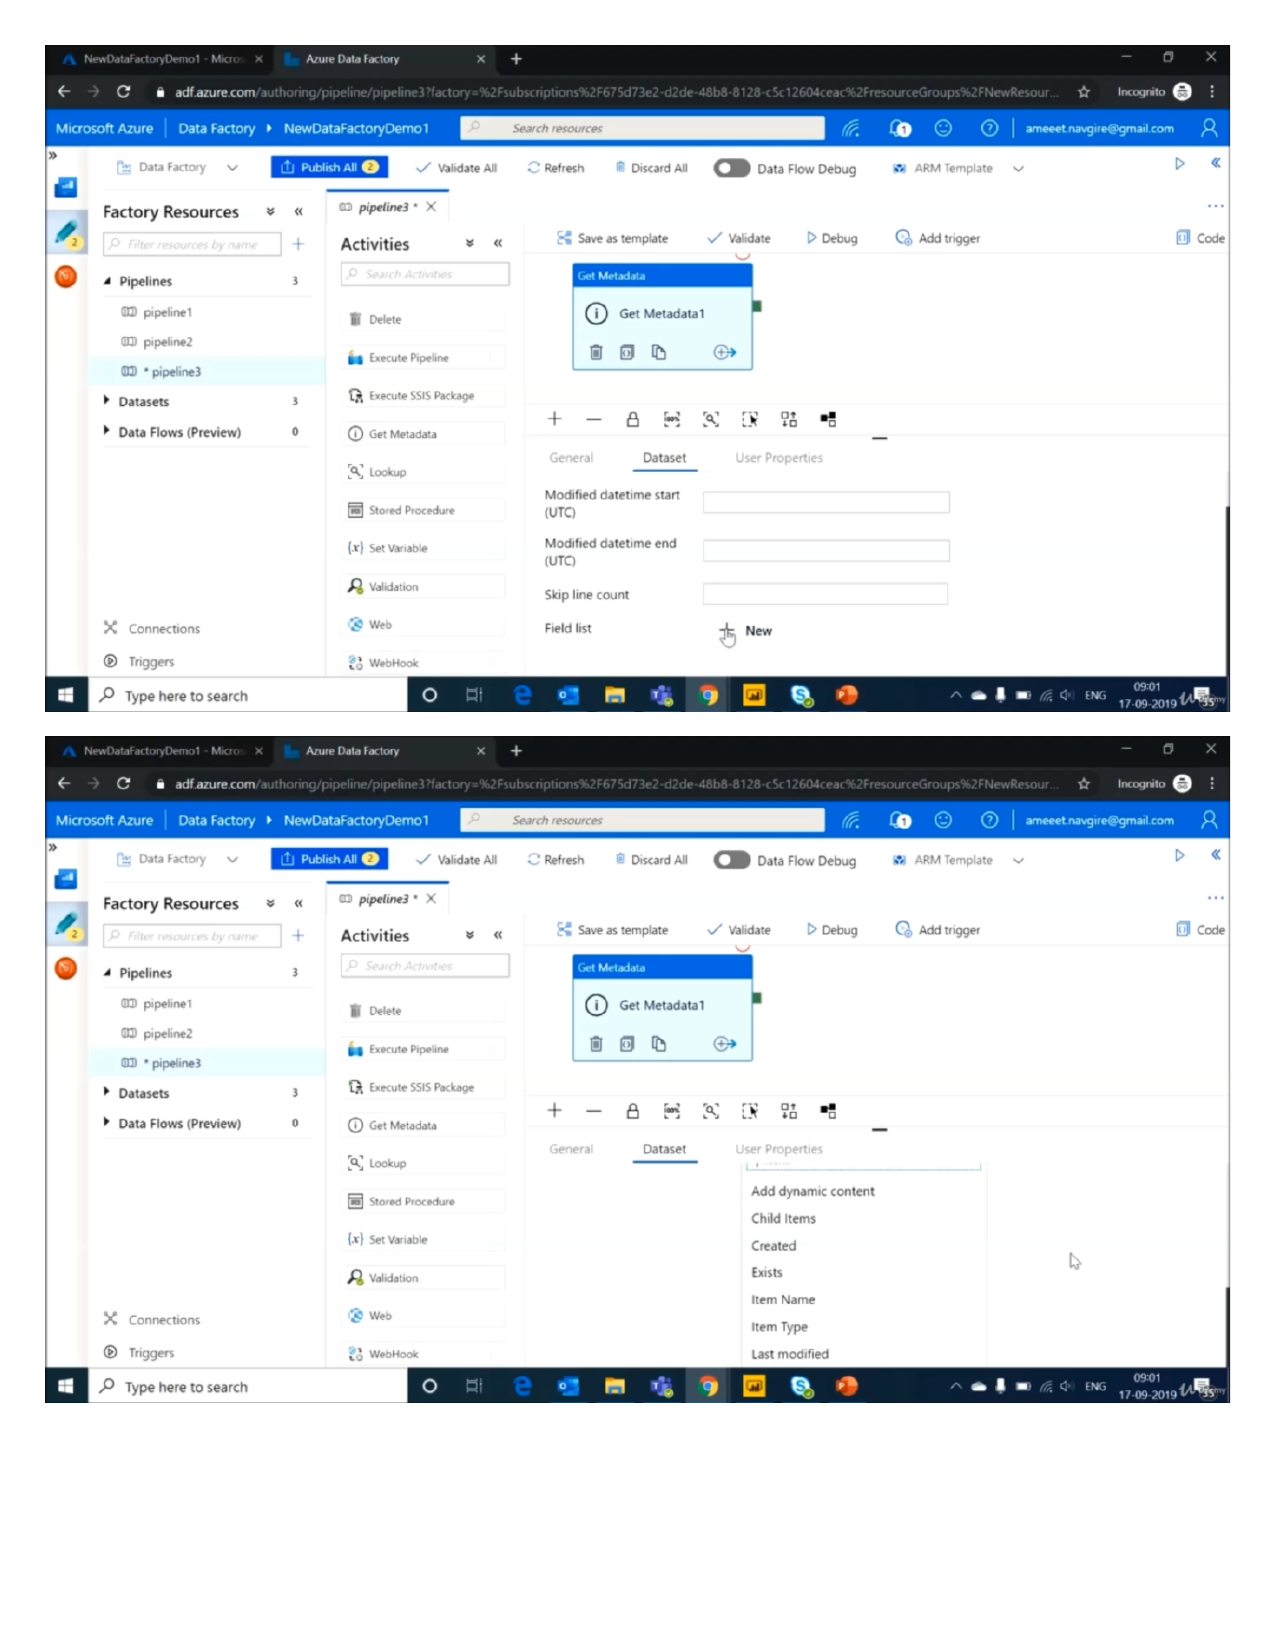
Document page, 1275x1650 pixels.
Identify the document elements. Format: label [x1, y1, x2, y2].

picture [45, 736, 1230, 1403]
picture [45, 45, 1230, 712]
